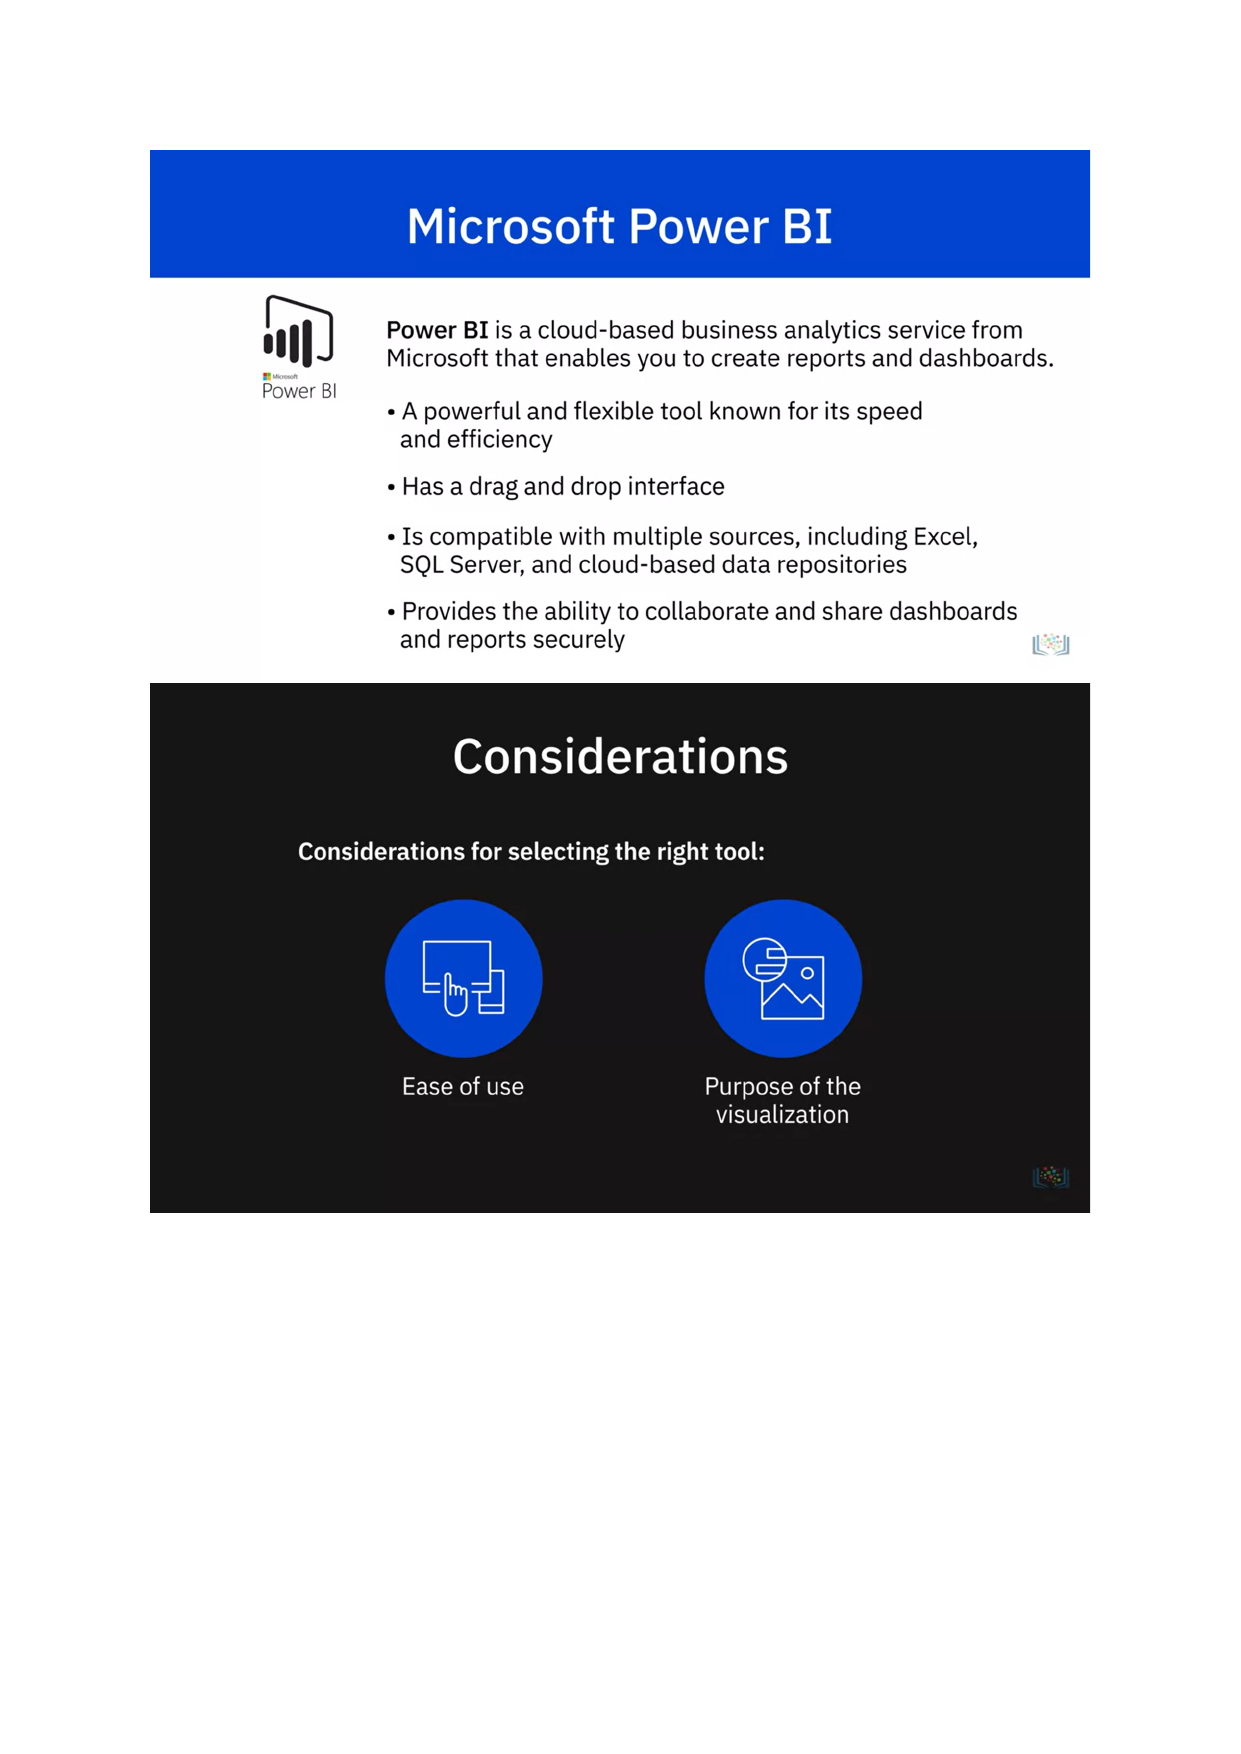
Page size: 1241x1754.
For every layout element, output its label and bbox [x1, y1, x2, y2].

picture [150, 683, 1091, 1213]
picture [150, 150, 1091, 680]
